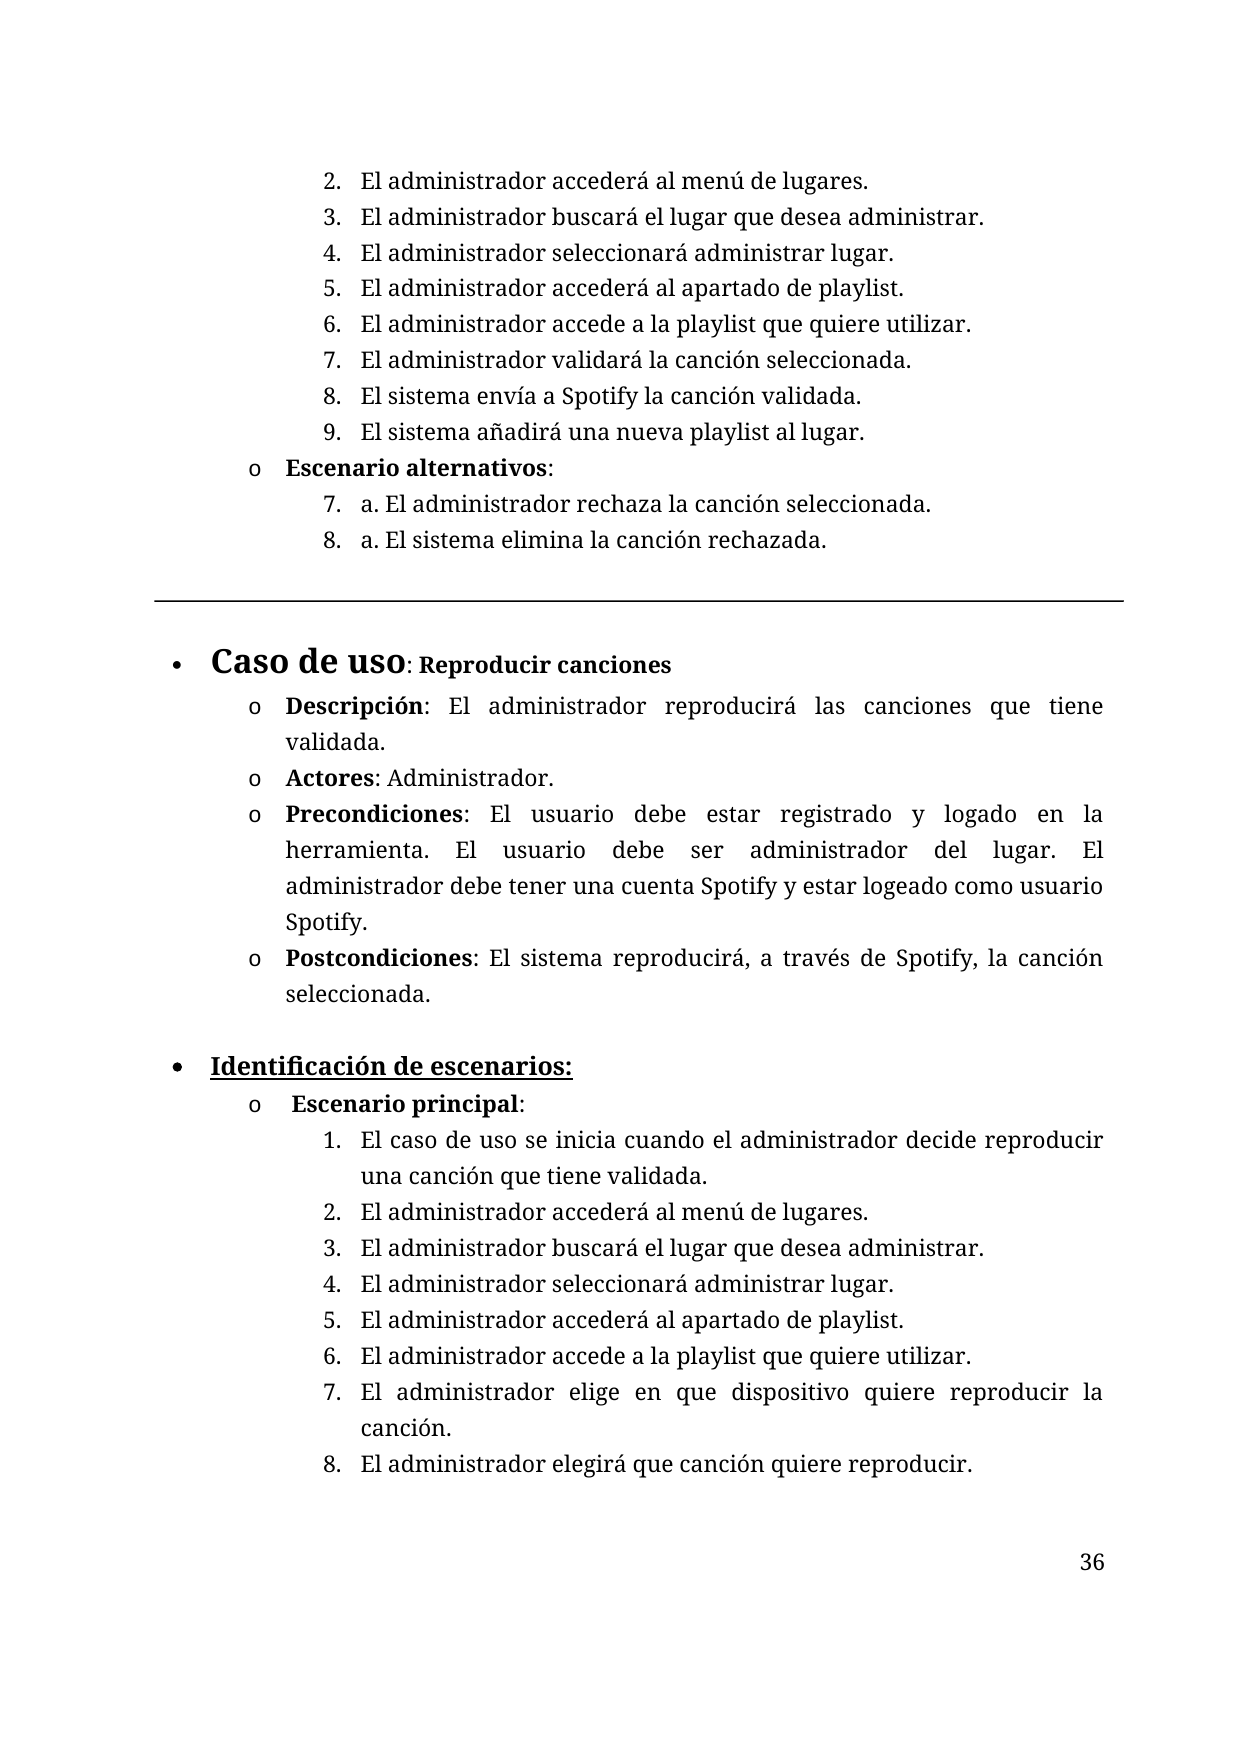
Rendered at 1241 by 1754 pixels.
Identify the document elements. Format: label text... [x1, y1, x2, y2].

list El administrador buscará el lugar que desea administrar. [323, 201, 1105, 232]
list Postcondiciones: El sistema reproducirá, a través de Spotify, la canción seleccionada. [248, 942, 1105, 1009]
list Escenario principal: [248, 1088, 1105, 1119]
list El administrador validará la canción seleccionada. [323, 344, 1105, 376]
list El administrador seleccionará administrar lugar. [323, 1268, 1105, 1299]
list El administrador elige en que dispositivo quiere reproducir la canción. [323, 1376, 1105, 1443]
list El administrador accederá al apartado de playlist. [323, 1304, 1105, 1335]
list El sistema envía a Spotify la canción validada. [323, 380, 1105, 411]
list El administrador accederá al apartado de playlist. [323, 272, 1105, 304]
list El administrador accede a la playlist que quiere utilizar. [323, 308, 1105, 339]
list El administrador buscará el lugar que desea administrar. [323, 1232, 1105, 1263]
list Caso de uso: Reproducir canciones [173, 638, 1105, 683]
list Escenario alternativos: [248, 452, 1105, 483]
list El administrador accederá al menú de lugares. [323, 164, 1105, 196]
list El administrador seleccionará administrar lugar. [323, 236, 1105, 268]
list Identiﬁcación de escenarios: [173, 1049, 1105, 1083]
list a. El sistema elimina la canción rechazada. [323, 524, 1105, 555]
list El sistema añadirá una nueva playlist al lugar. [323, 416, 1105, 447]
list Descripción: El administrador reproducirá las canciones que tiene validada. [248, 690, 1105, 757]
list El administrador accede a la playlist que quiere utilizar. [323, 1340, 1105, 1371]
list El administrador elegirá que canción quiere reproducir. [323, 1448, 1105, 1479]
list El caso de uso se inicia cuando el administrador decide reproducir una canción que tiene validada. [323, 1124, 1105, 1191]
list a. El administrador rechaza la canción seleccionada. [323, 488, 1105, 519]
list Precondiciones: El usuario debe estar registrado y logado en la herramienta. El usuario debe ser administrador del lugar. El administrador debe tener una cuenta Spotify y estar logeado como usuario Spotify. [248, 798, 1105, 937]
list Actores: Administrador. [248, 762, 1105, 793]
list El administrador accederá al menú de lugares. [323, 1196, 1105, 1227]
